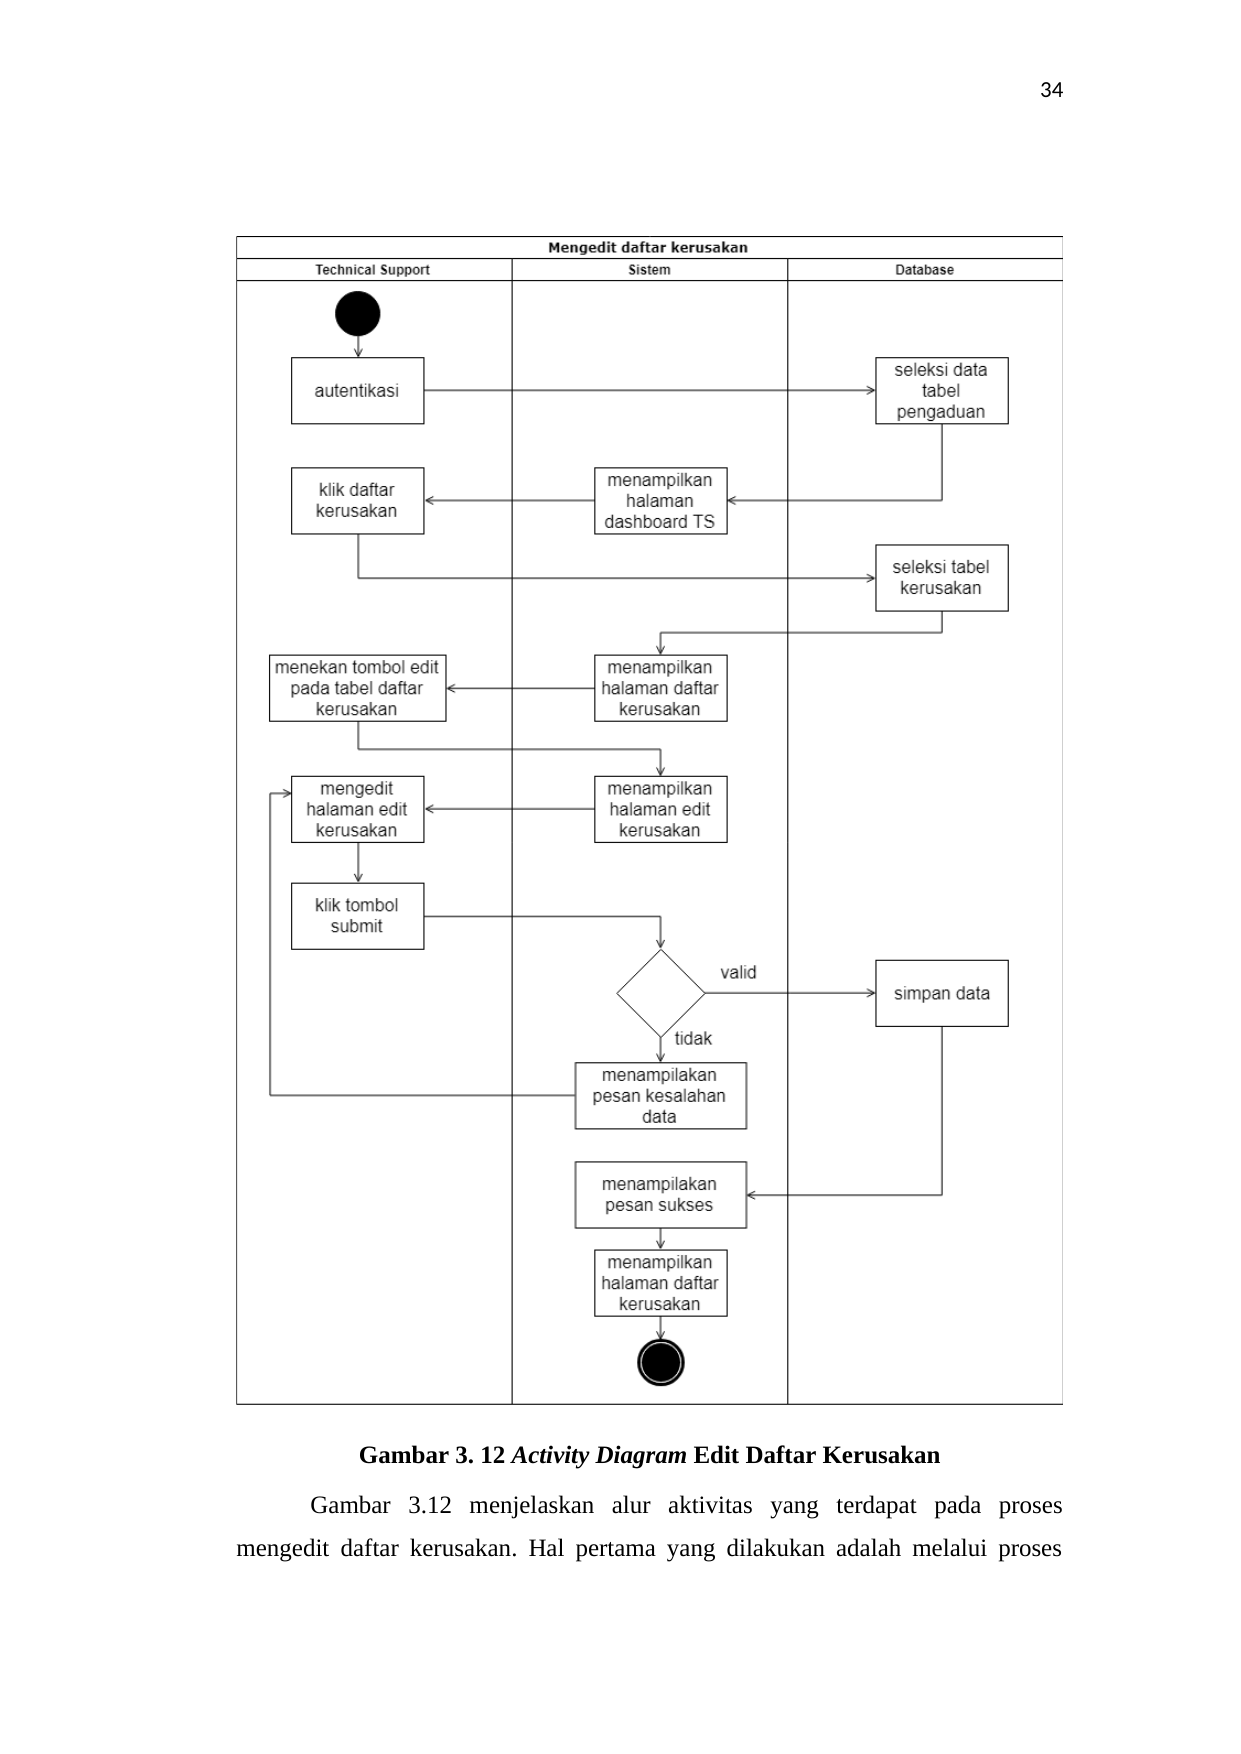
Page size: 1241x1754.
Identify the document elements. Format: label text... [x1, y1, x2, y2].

text Gambar 3. 12 Activity Diagram Edit Daftar Kerusakan [236, 1440, 1063, 1469]
picture [236, 236, 1063, 1406]
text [236, 1490, 1063, 1562]
